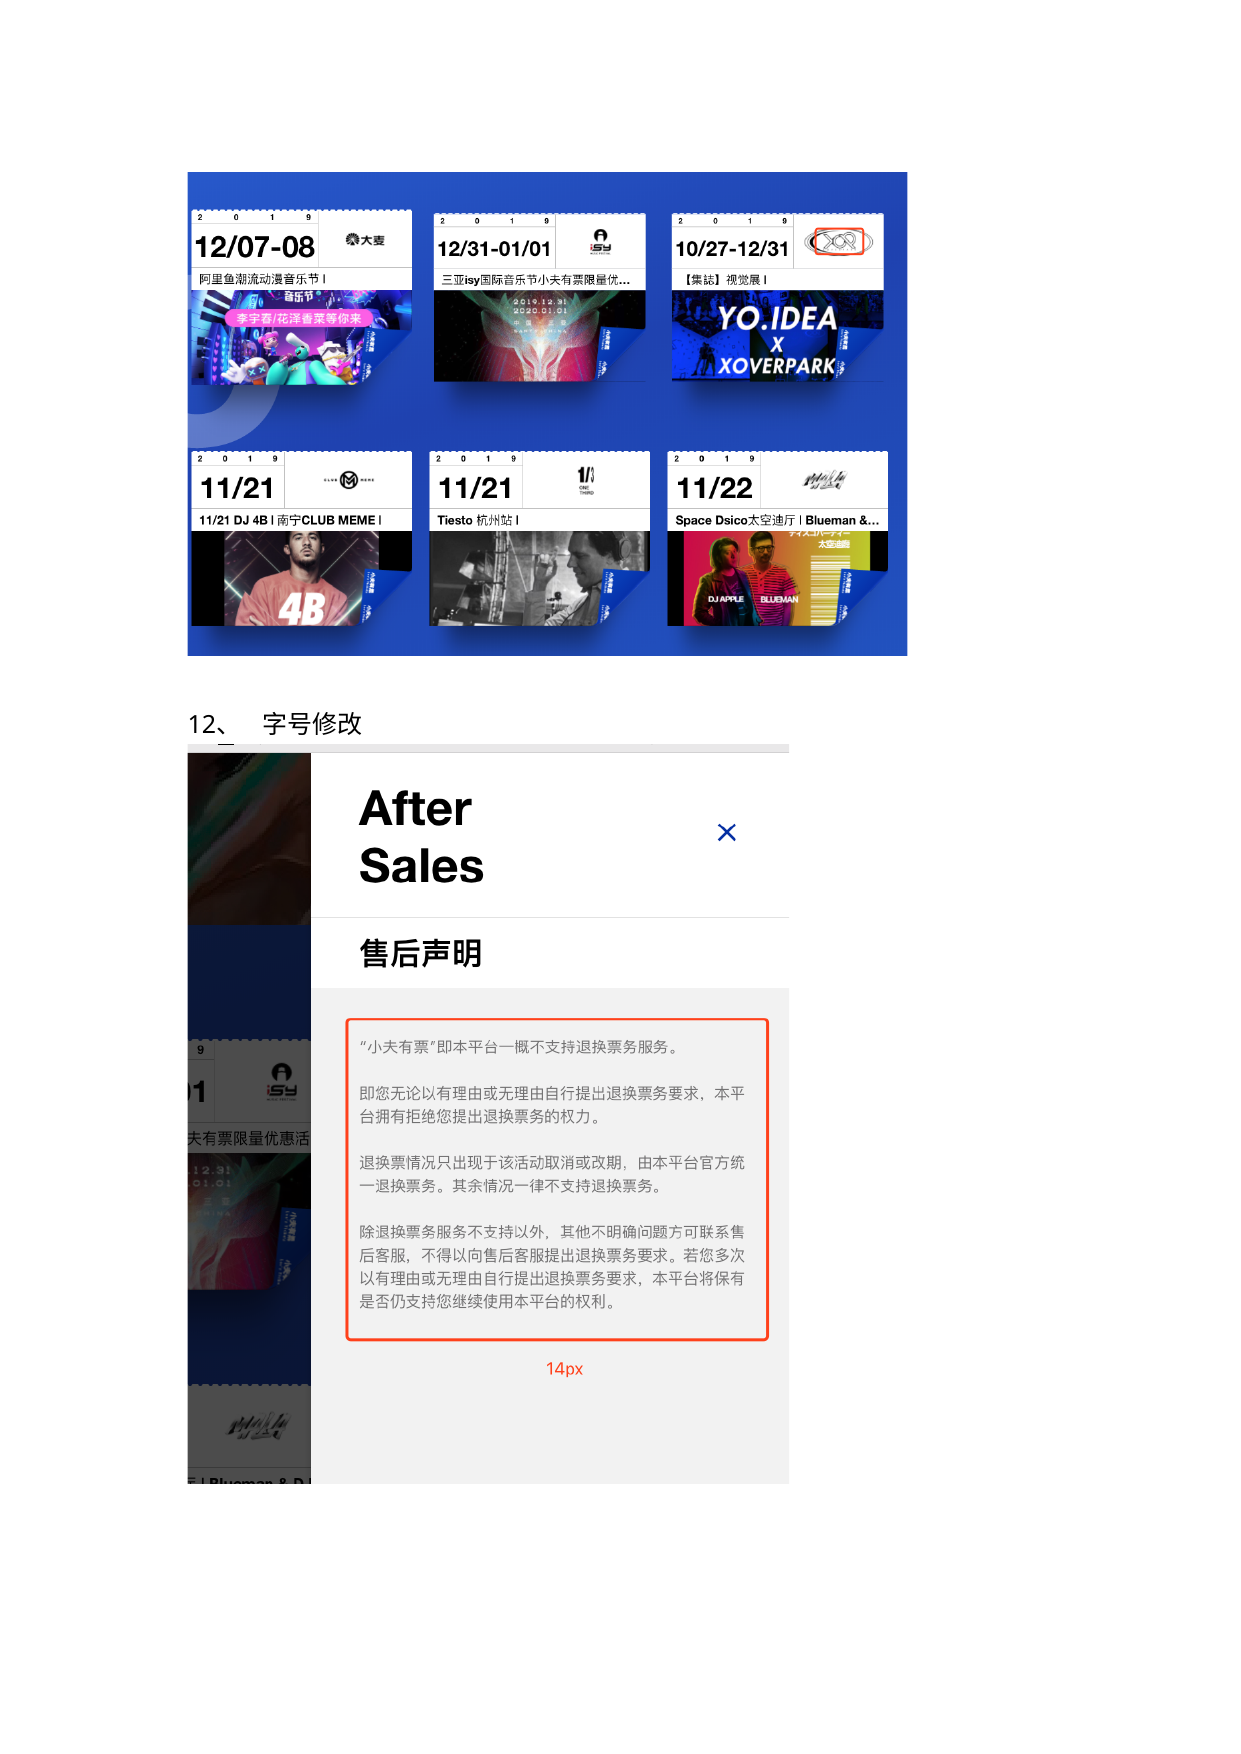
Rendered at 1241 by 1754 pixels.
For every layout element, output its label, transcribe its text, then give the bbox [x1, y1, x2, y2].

picture [187, 172, 908, 656]
list 字号修改 [187, 701, 1053, 745]
picture [187, 744, 790, 1484]
